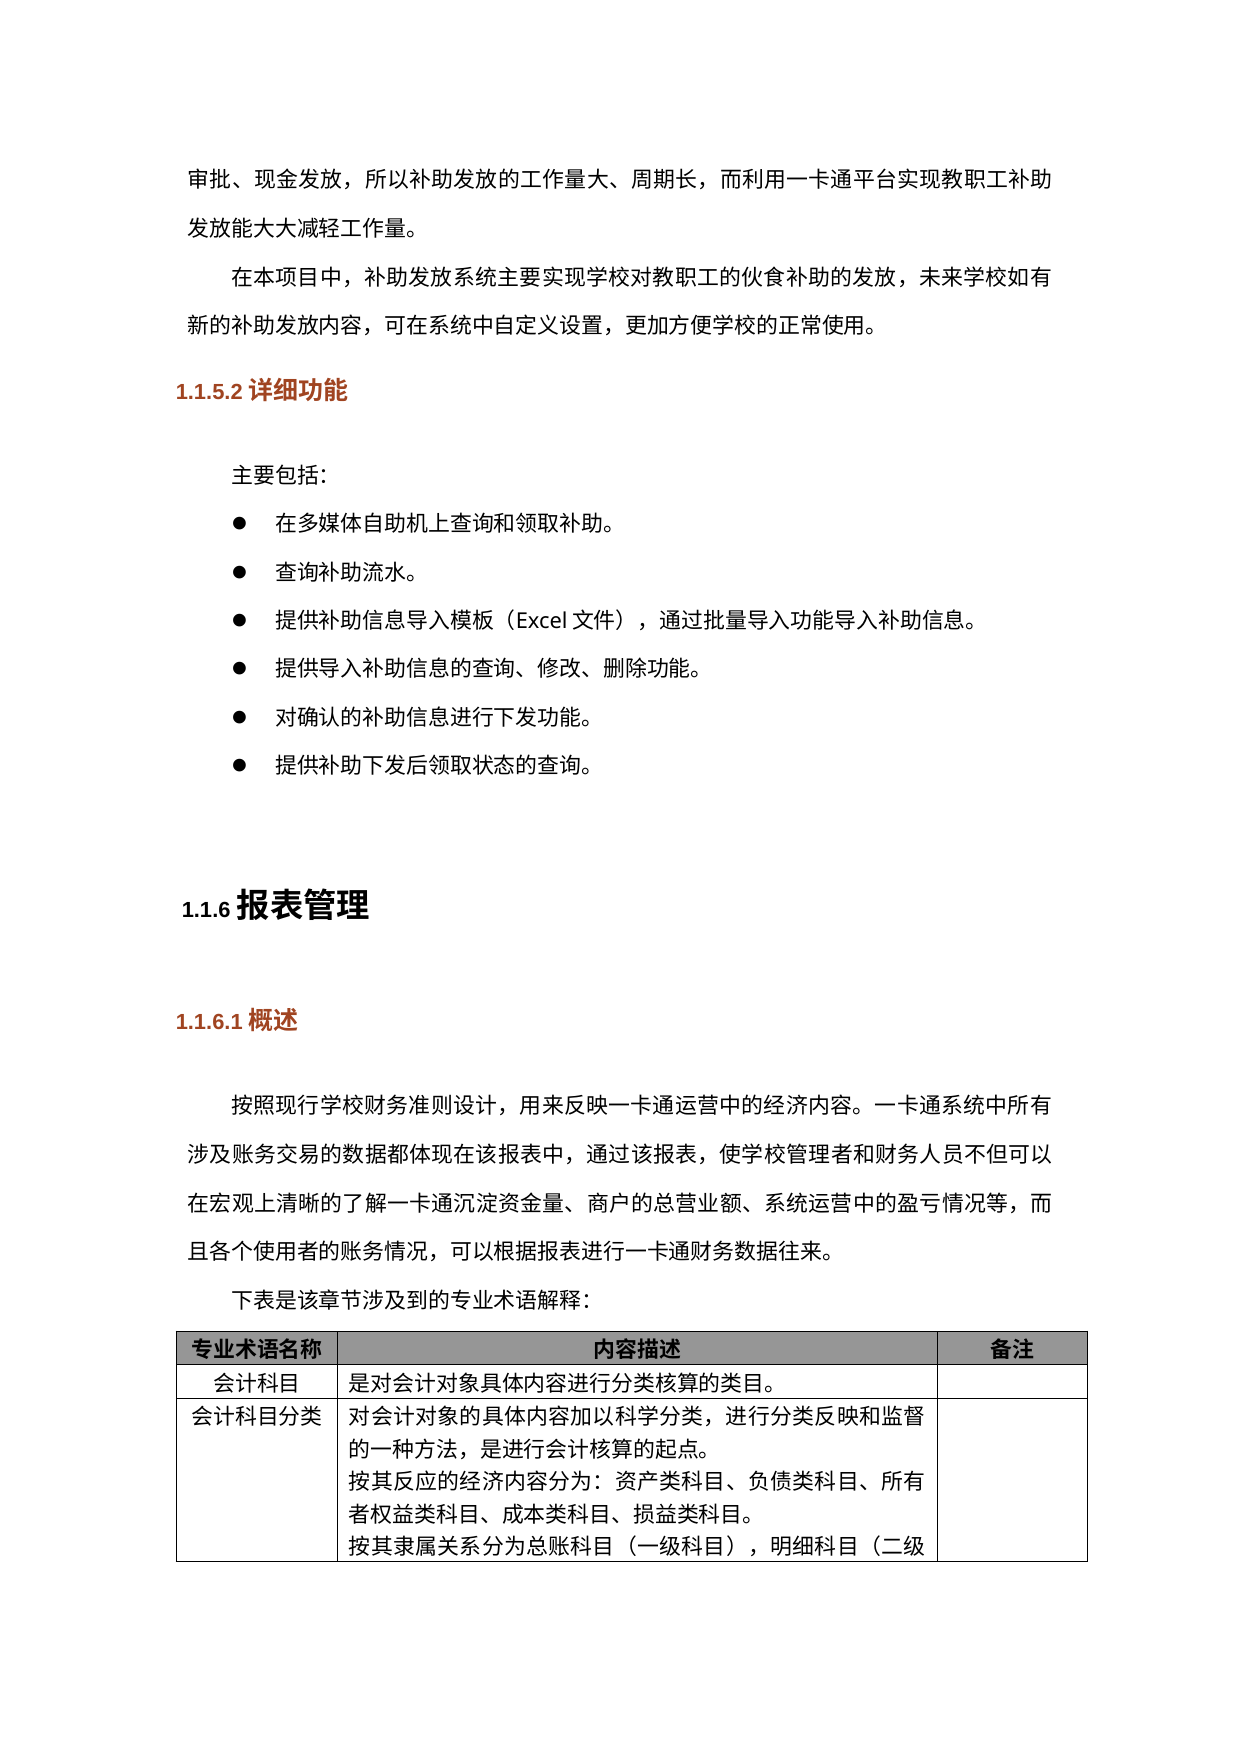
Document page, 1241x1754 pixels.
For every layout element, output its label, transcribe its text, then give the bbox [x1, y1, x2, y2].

subtitle 详细功能 [176, 356, 1053, 421]
text 主要包括： [187, 457, 1053, 490]
table_cell [938, 1365, 1087, 1398]
text 按照现行学校财务准则设计，用来反映一卡通运营中的经济内容。一卡通系统中所有涉及账务交易的数据都体现在该报表中，通过该报表，使学校管理者和财务人员不但可以在宏观上清晰的了解一卡通沉淀资金量、商户的总营业额、系统运营中的盈亏情况等，而且各个使用者的账务情况，可以根据报表进行一卡通财务数据往来。 [187, 1088, 1053, 1266]
text 下表是该章节涉及到的专业术语解释： [187, 1282, 1053, 1315]
table_cell 是对会计对象具体内容进行分类核算的类目。 [338, 1365, 937, 1398]
table_header 专业术语名称 [177, 1332, 337, 1364]
list 提供导入补助信息的查询、修改、删除功能。 [231, 651, 1053, 683]
list 提供补助信息导入模板（Excel文件），通过批量导入功能导入补助信息。 [231, 602, 1053, 635]
subtitle 报表管理 [182, 870, 1053, 935]
table_header 内容描述 [338, 1332, 937, 1364]
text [187, 162, 1053, 243]
list 提供补助下发后领取状态的查询。 [231, 747, 1053, 780]
subtitle 概述 [176, 986, 1053, 1051]
table_header 备注 [938, 1332, 1087, 1364]
table_cell 会计科目分类 [177, 1399, 337, 1561]
text 在本项目中，补助发放系统主要实现学校对教职工的伙食补助的发放，未来学校如有新的补助发放内容，可在系统中自定义设置，更加方便学校的正常使用。 [187, 259, 1053, 340]
table_cell 会计科目 [177, 1365, 337, 1398]
list 在多媒体自助机上查询和领取补助。 [231, 506, 1053, 538]
list 查询补助流水。 [231, 554, 1053, 587]
table_cell [938, 1399, 1087, 1561]
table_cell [338, 1399, 937, 1561]
list 对确认的补助信息进行下发功能。 [231, 699, 1053, 732]
